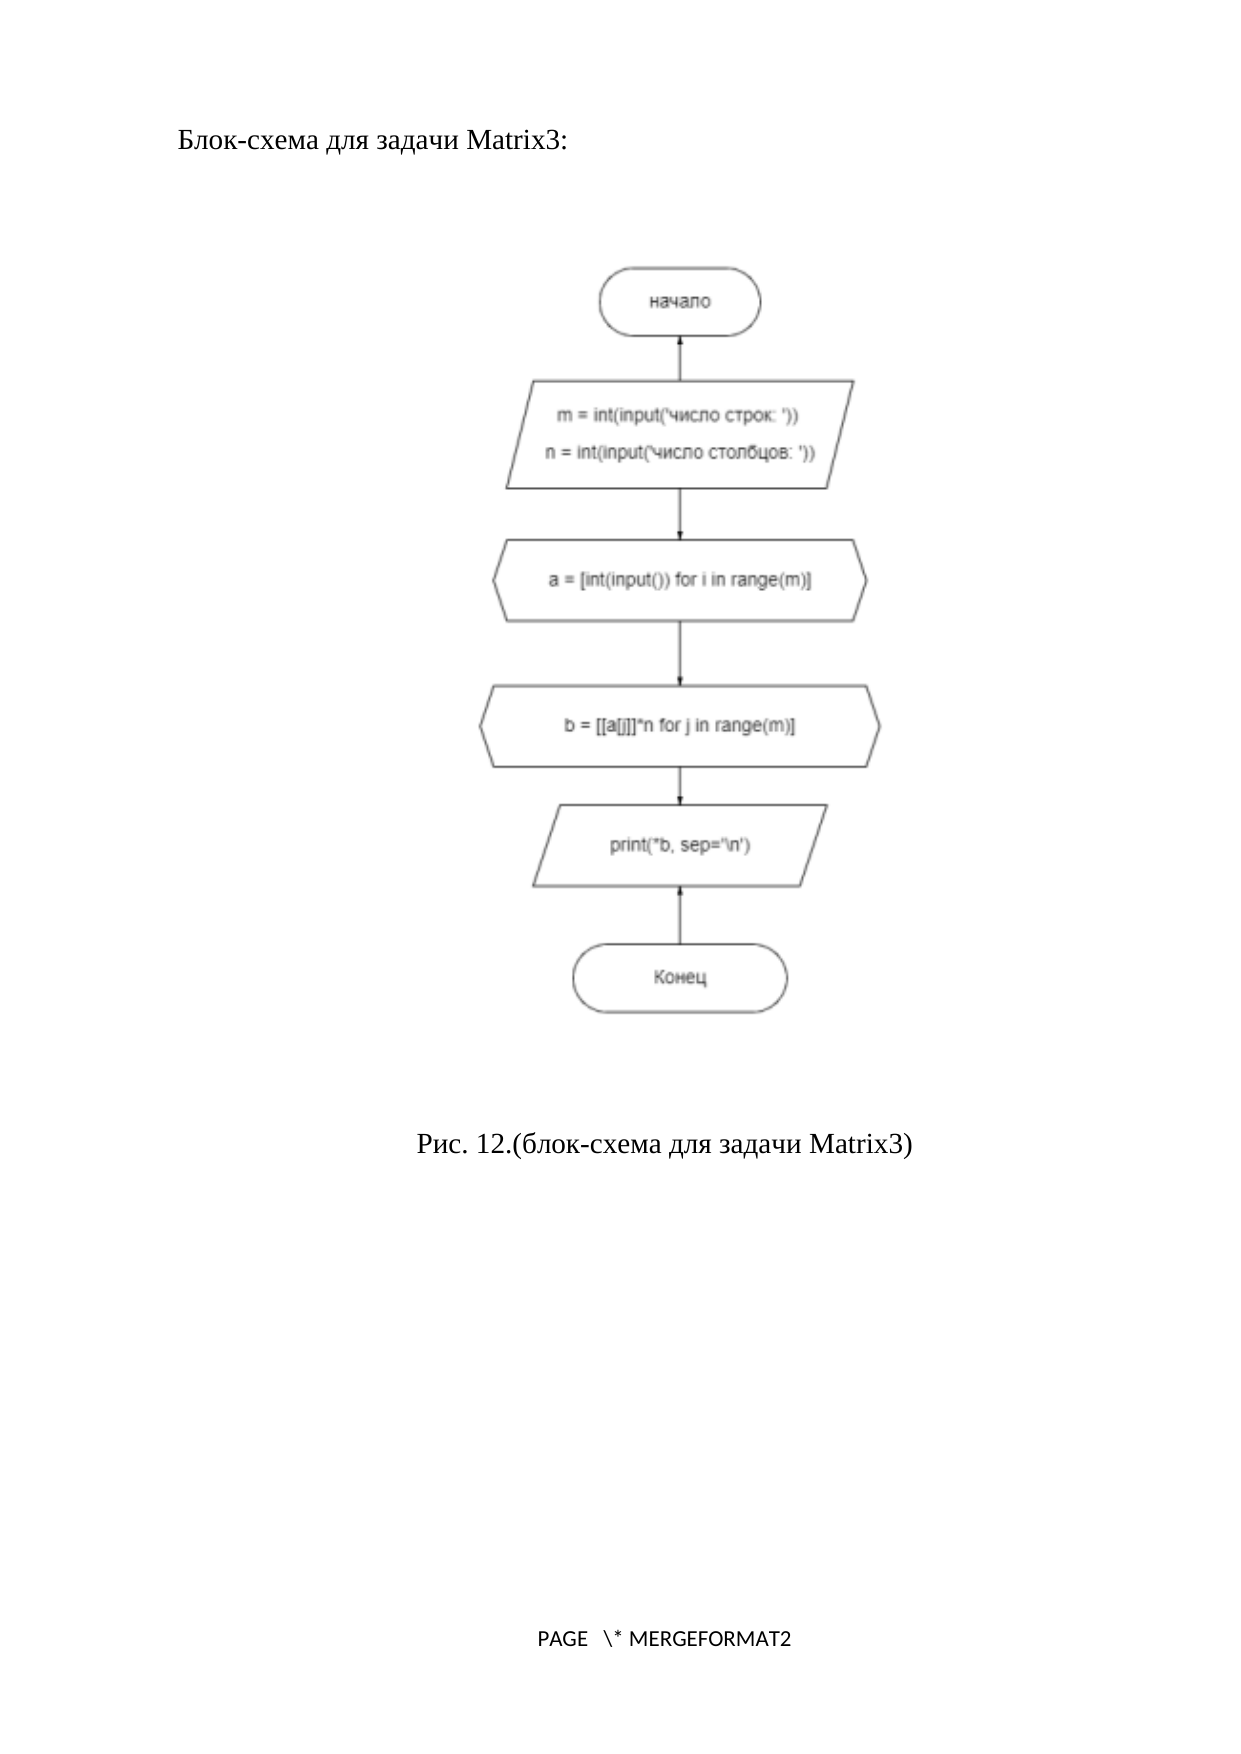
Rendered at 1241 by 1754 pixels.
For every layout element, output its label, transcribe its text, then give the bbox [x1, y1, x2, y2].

subtitle Блок-схема для задачи Matrix3: [177, 122, 1152, 156]
text Рис. 12.(блок-схема для задачи Matrix3) [177, 1127, 1152, 1160]
picture [277, 158, 1052, 1102]
